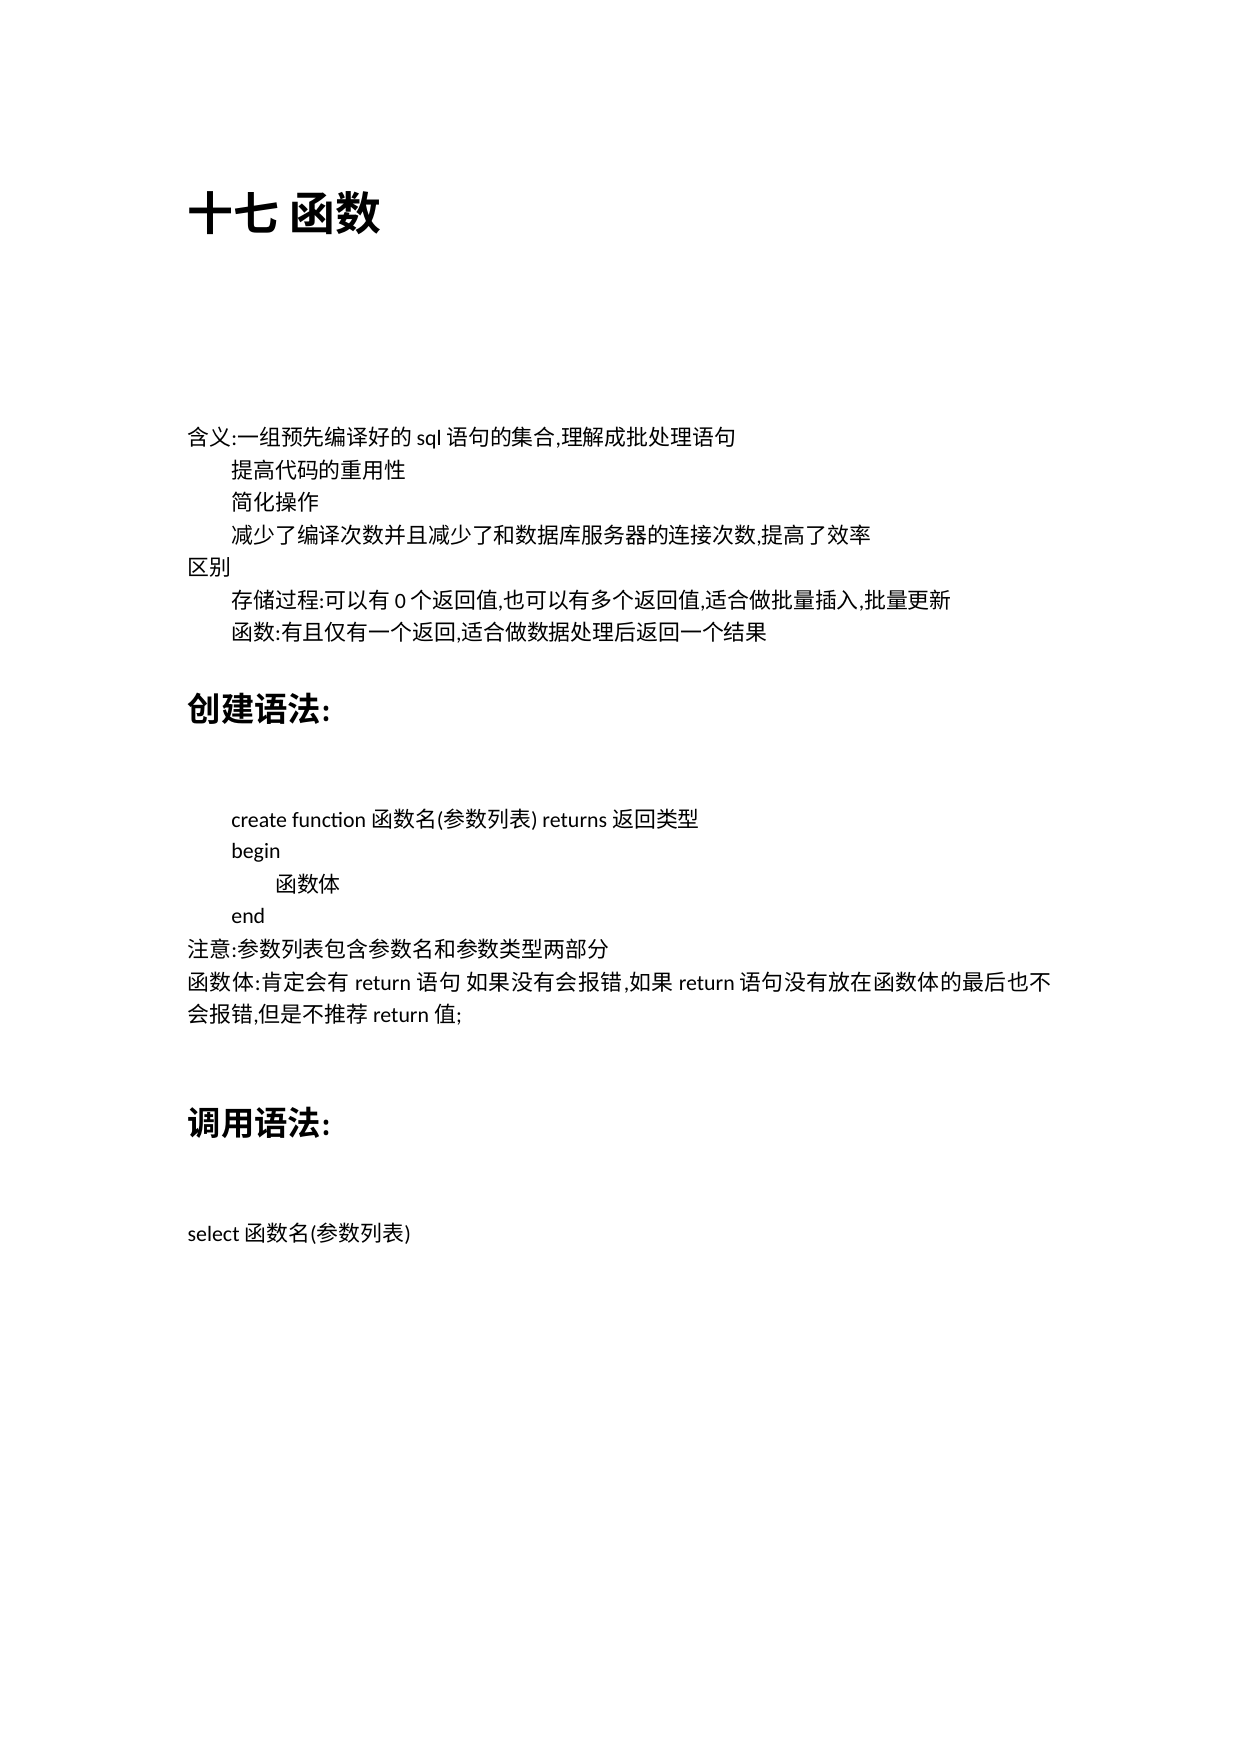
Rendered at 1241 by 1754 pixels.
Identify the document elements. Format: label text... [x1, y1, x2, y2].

text 减少了编译次数并且减少了和数据库服务器的连接次数,提高了效率 [187, 517, 1053, 550]
text 区别 [187, 550, 1053, 582]
subtitle 十七 函数 [187, 162, 1053, 259]
text 函数体:肯定会有return 语句 如果没有会报错,如果return语句没有放在函数体的最后也不会报错,但是不推荐 return 值; [187, 964, 1053, 1029]
text select 函数名(参数列表) [187, 1216, 1053, 1248]
text 注意:参数列表包含参数名和参数类型两部分 [187, 932, 1053, 964]
text create function 函数名(参数列表) returns 返回类型 [187, 802, 1053, 834]
subtitle 创建语法: [187, 674, 1053, 739]
text begin [187, 834, 1053, 867]
text 含义:一组预先编译好的sql语句的集合,理解成批处理语句 [187, 420, 1053, 452]
text end [187, 899, 1053, 932]
text 提高代码的重用性 [187, 452, 1053, 485]
subtitle 调用语法: [187, 1089, 1053, 1154]
text 存储过程:可以有0个返回值,也可以有多个返回值,适合做批量插入,批量更新 [187, 582, 1053, 615]
text 简化操作 [187, 485, 1053, 517]
text 函数体 [187, 867, 1053, 899]
text 函数:有且仅有一个返回,适合做数据处理后返回一个结果 [187, 615, 1053, 647]
